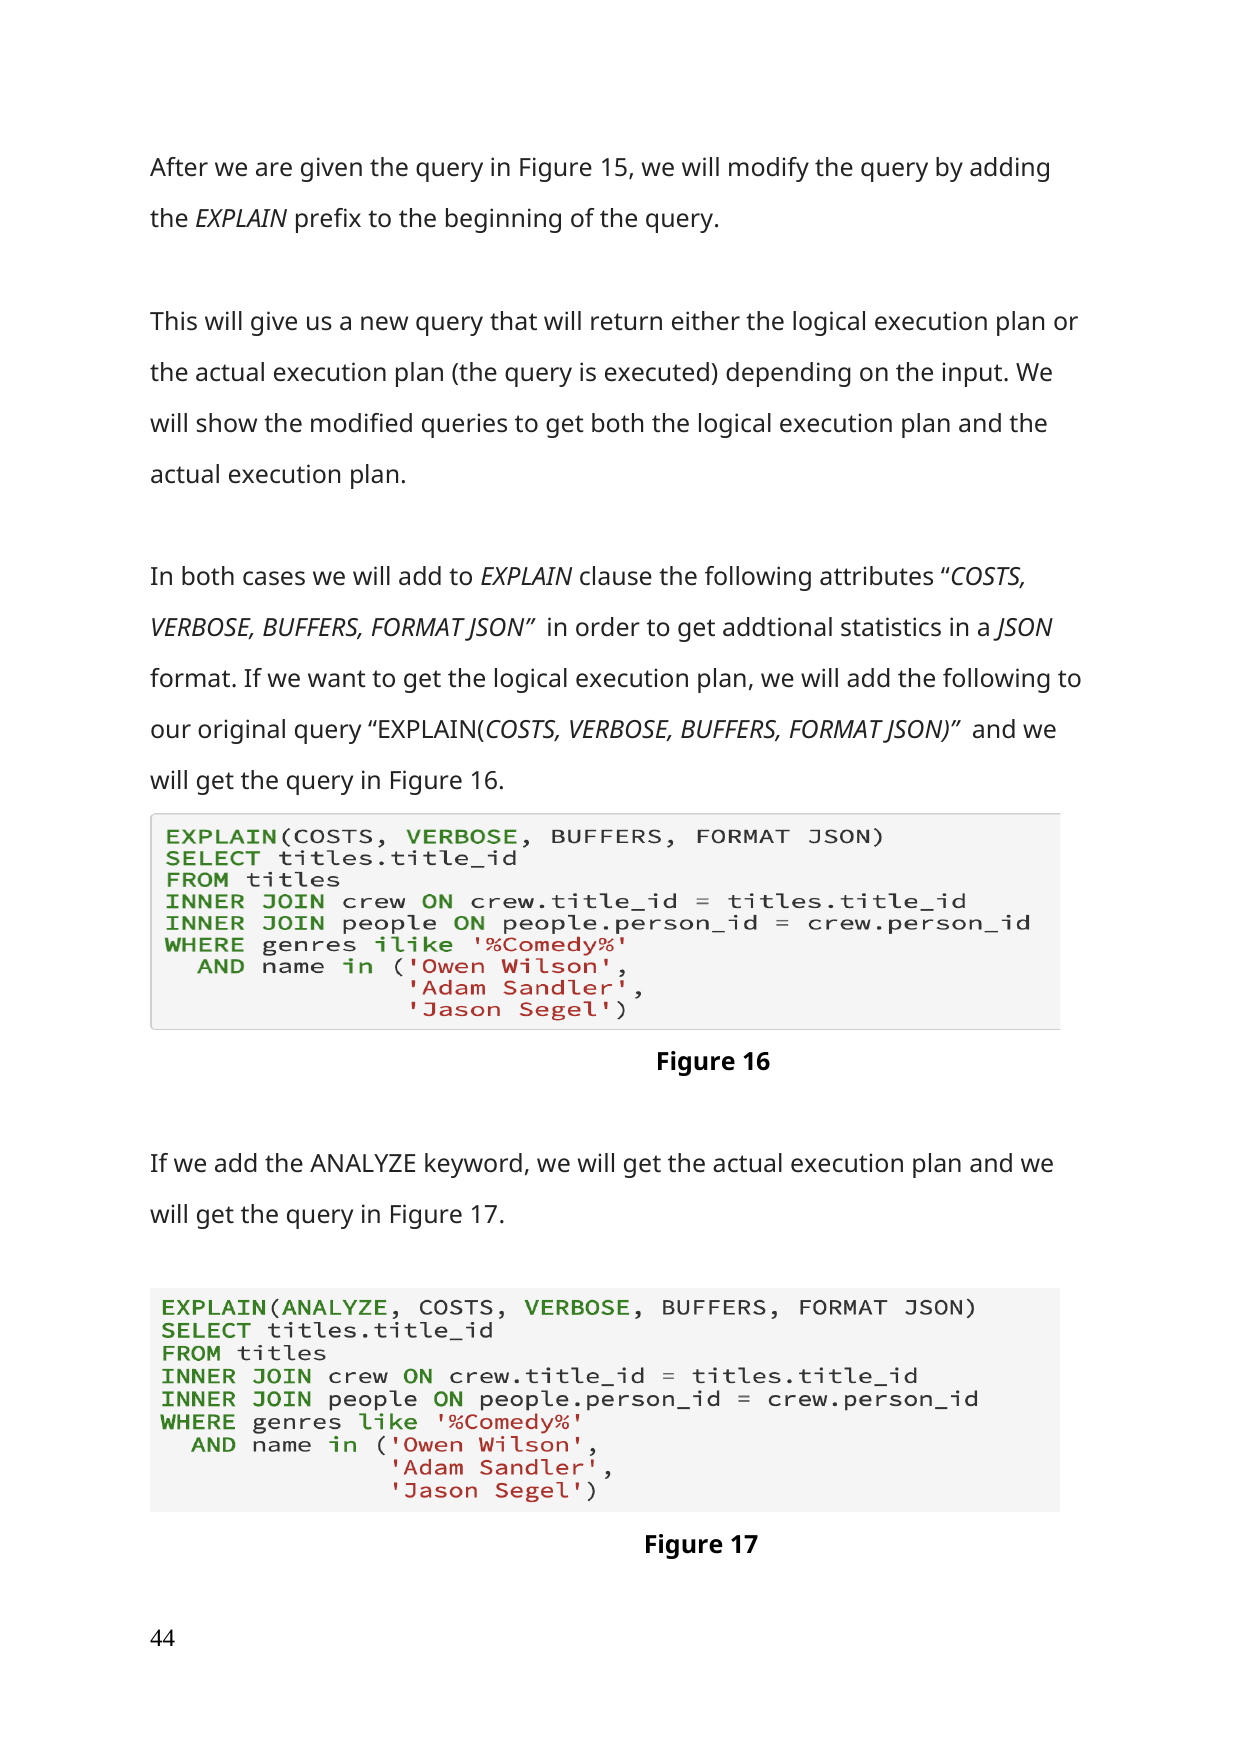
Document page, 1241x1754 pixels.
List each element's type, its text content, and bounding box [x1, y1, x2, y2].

text After we are given the query in Figure 15, we will modify the query by adding the EXPLAIN prefix to the beginning of the query. This will give us a new query that will return either the logical execution plan or the actual execution plan (the query is executed) depending on the input. We will show the modified queries to get both the logical execution plan and the actual execution plan. In both cases we will add to EXPLAIN clause the following attributes “COSTS, VERBOSE, BUFFERS, FORMAT JSON” in order to get addtional statistics in a JSON format. If we want to get the logical execution plan, we will add the following to our original query “EXPLAIN(COSTS, VERBOSE, BUFFERS, FORMAT JSON)” and we will get the query in Figure 16. [150, 150, 1090, 797]
picture [150, 1288, 1061, 1512]
text Figure 17 [150, 1526, 1090, 1560]
text Figure 16 If we add the ANALYZE keyword, we will get the actual execution plan and we will get the query in Figure 17. [150, 1044, 1090, 1274]
picture [150, 813, 1061, 1030]
